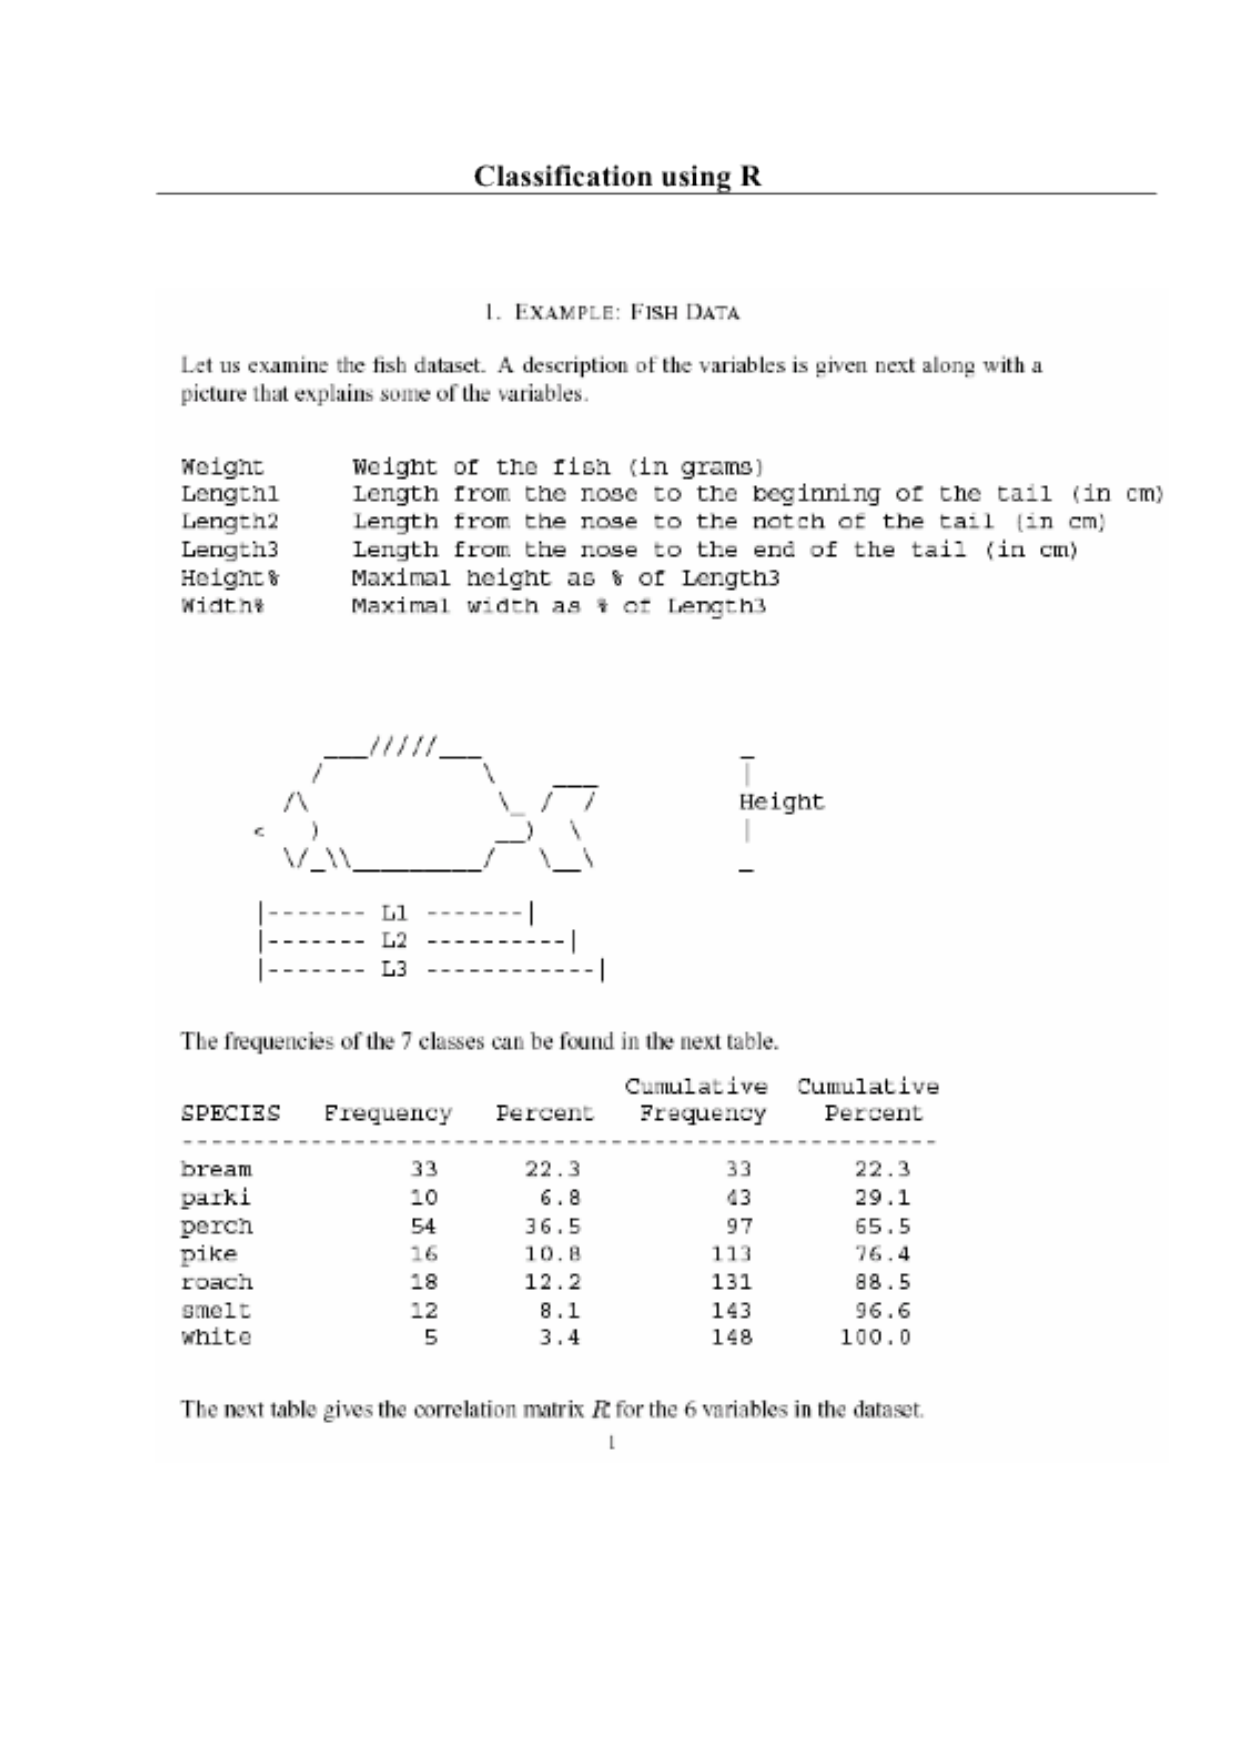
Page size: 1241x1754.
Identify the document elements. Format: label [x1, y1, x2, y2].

picture [147, 150, 1170, 1463]
